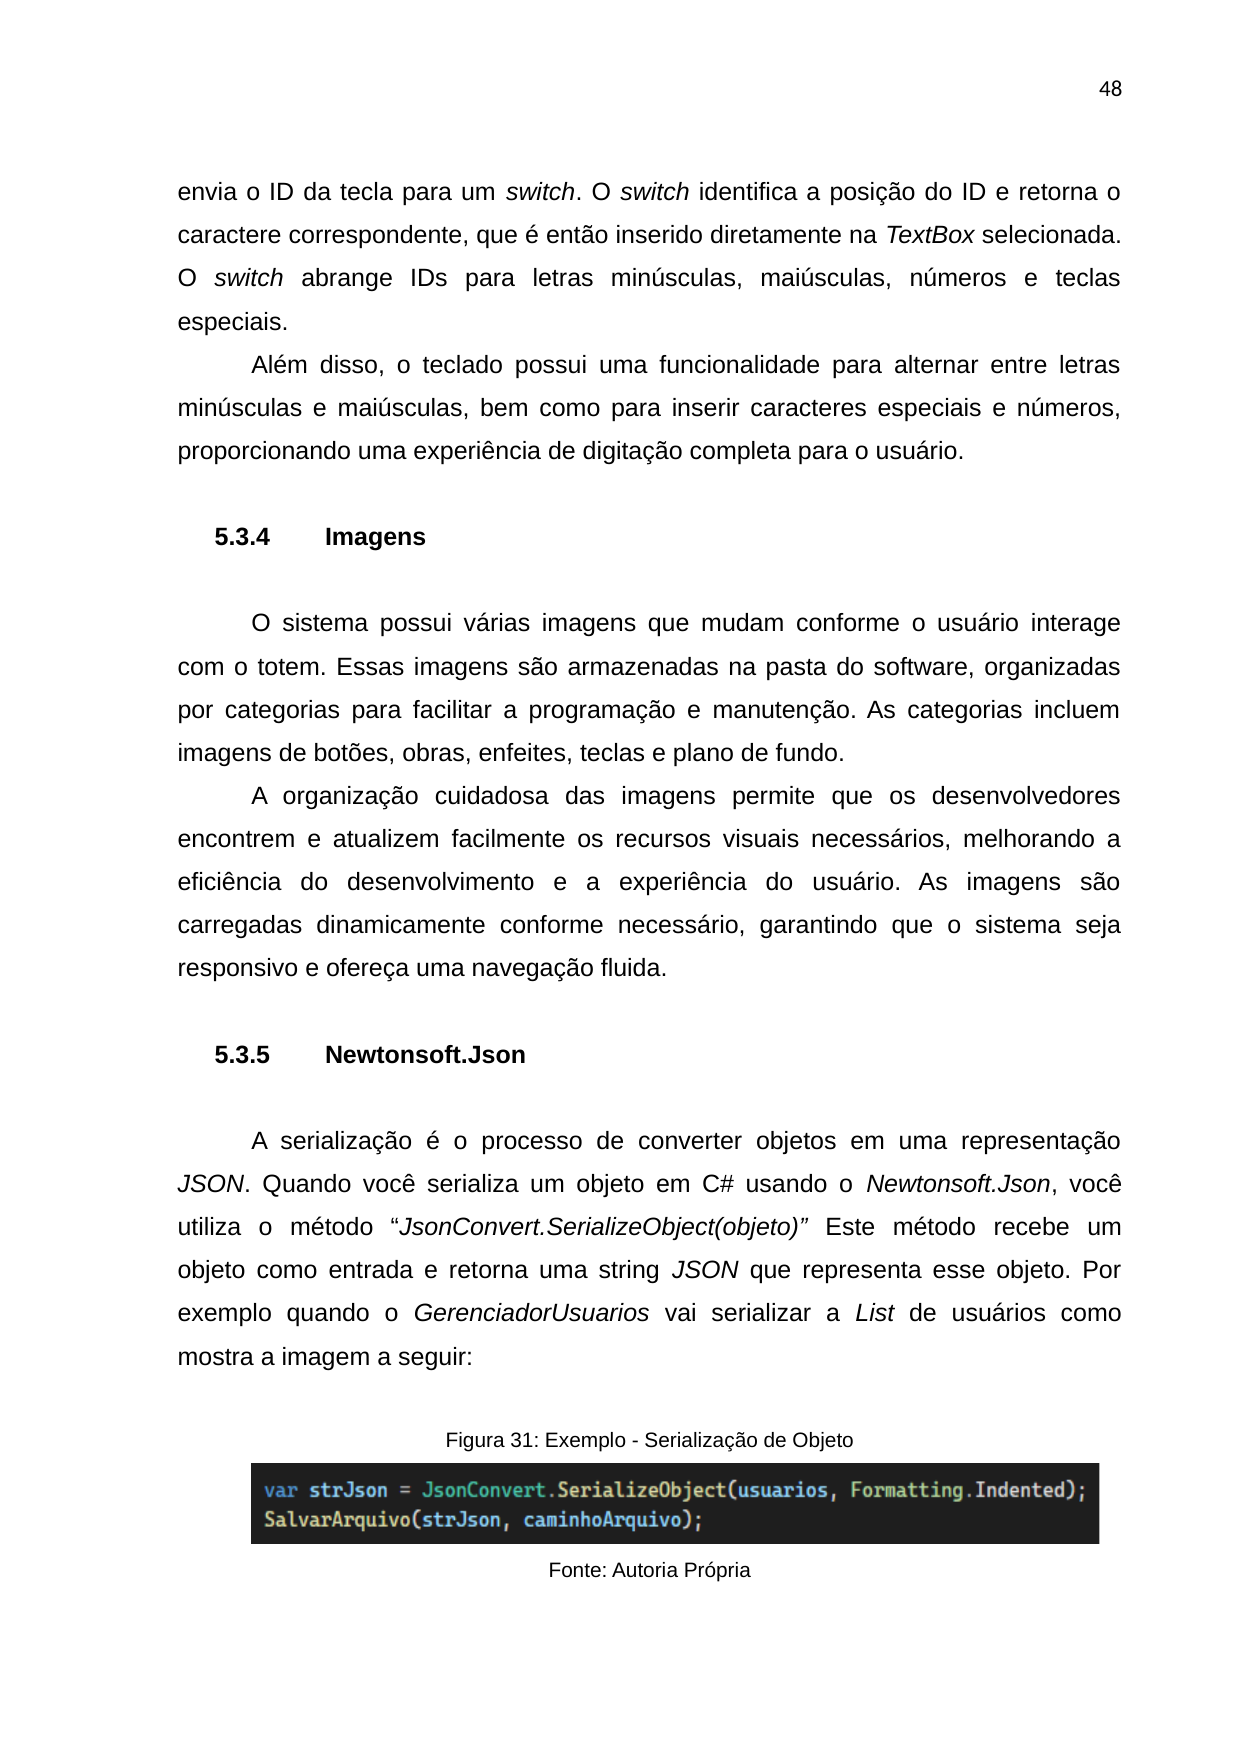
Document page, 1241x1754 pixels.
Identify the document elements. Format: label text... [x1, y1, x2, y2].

text A serialização é o processo de converter objetos em uma representação JSON. Quando você serializa um objeto em C# usando o Newtonsoft.Json, você utiliza o método “JsonConvert.SerializeObject(objeto)” Este método recebe um objeto como entrada e retorna uma string JSON que representa esse objeto. Por exemplo quando o GerenciadorUsuarios vai serializar a List de usuários como mostra a imagem a seguir: [177, 1126, 1122, 1370]
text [177, 177, 1122, 335]
picture [251, 1463, 1100, 1544]
text Além disso, o teclado possui uma funcionalidade para alternar entre letras minúsculas e maiúsculas, bem como para inserir caracteres especiais e números, proporcionando uma experiência de digitação completa para o usuário. [177, 350, 1122, 465]
text A organização cuidadosa das imagens permite que os desenvolvedores encontrem e atualizem facilmente os recursos visuais necessários, melhorando a eficiência do desenvolvimento e a experiência do usuário. As imagens são carregadas dinamicamente conforme necessário, garantindo que o sistema seja responsivo e ofereça uma navegação fluida. [177, 781, 1122, 982]
text Imagens [214, 522, 1122, 551]
text Newtonsoft.Json [214, 1040, 1122, 1068]
text O sistema possui várias imagens que mudam conforme o usuário interage com o totem. Essas imagens são armazenadas na pasta do software, organizadas por categorias para facilitar a programação e manutenção. As categorias incluem imagens de botões, obras, enfeites, teclas e plano de fundo. [177, 608, 1122, 767]
text Fonte: Autoria Própria [177, 1558, 1122, 1582]
